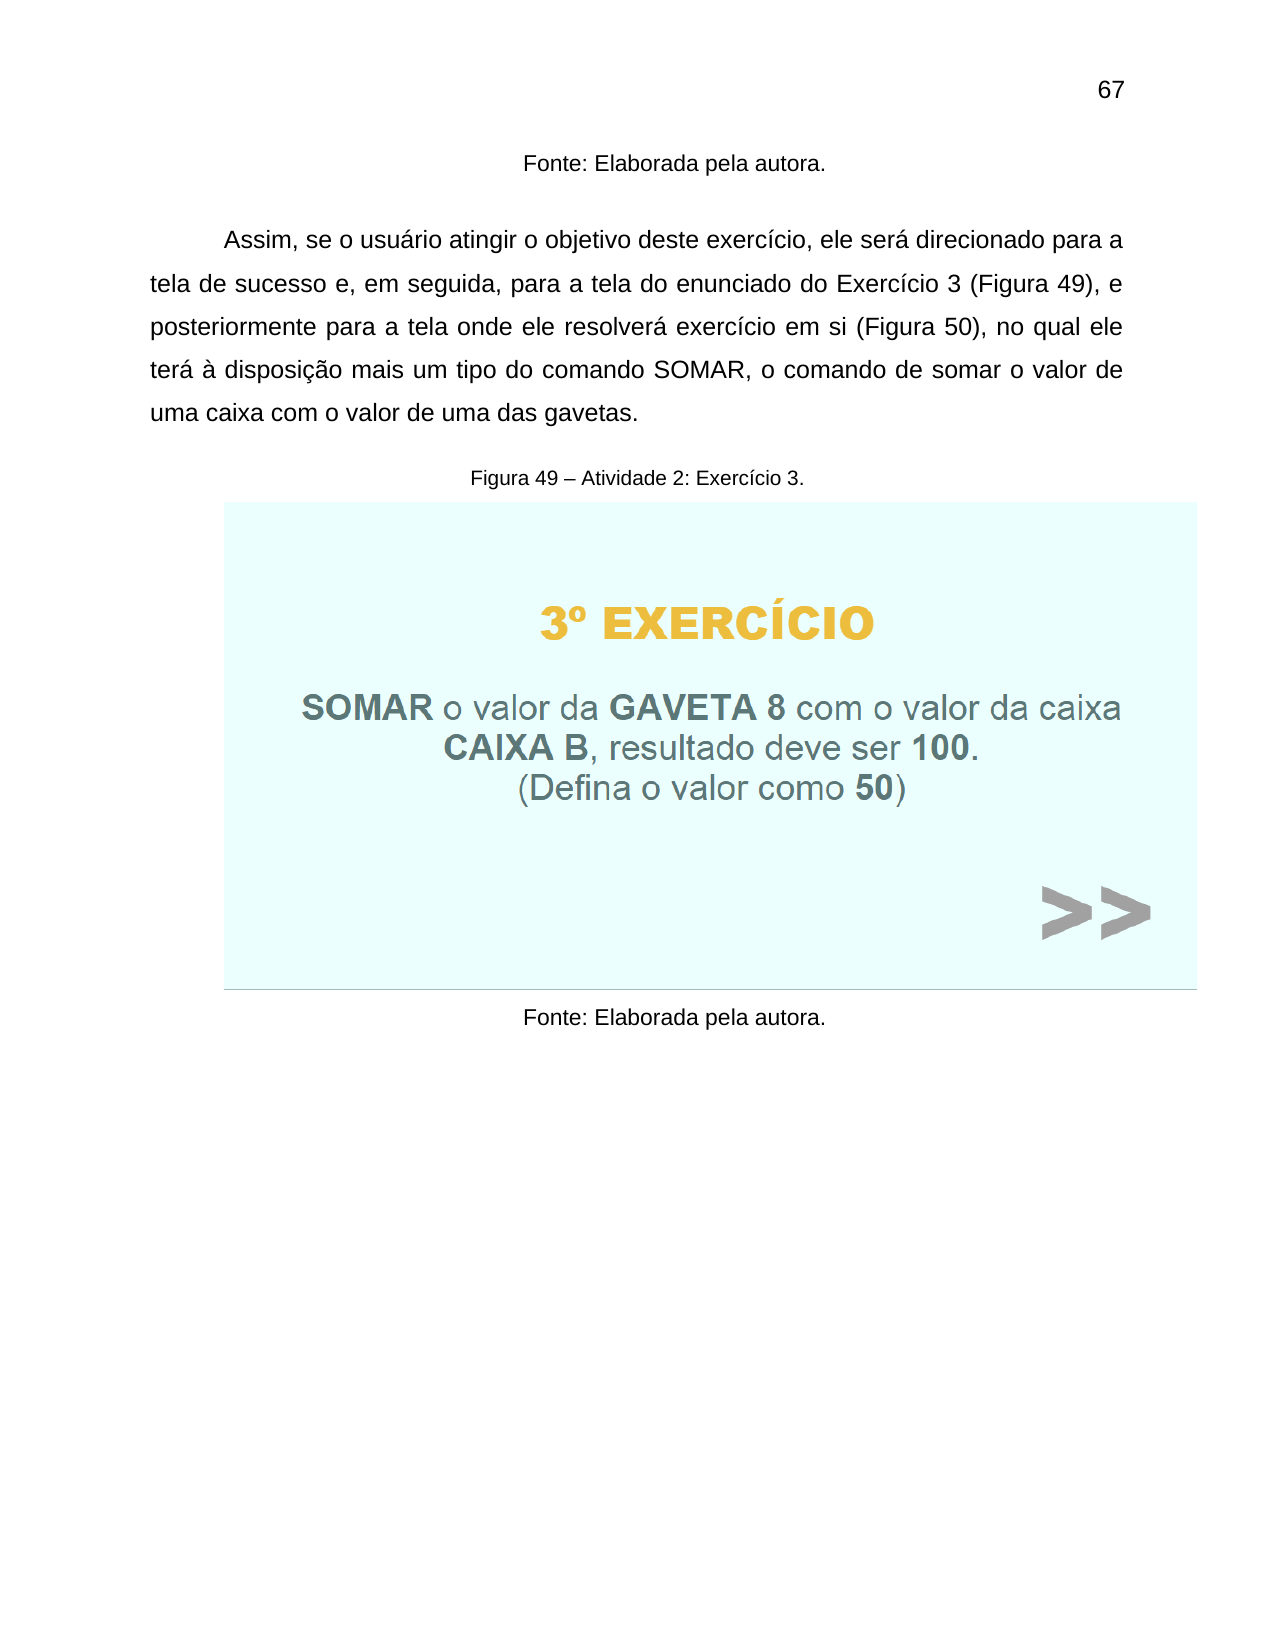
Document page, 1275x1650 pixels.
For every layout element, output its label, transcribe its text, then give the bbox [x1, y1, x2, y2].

text Fonte: Elaborada pela autora. [150, 150, 1125, 176]
picture [223, 502, 1198, 990]
text Assim, se o usuário atingir o objetivo deste exercício, ele será direcionado para a tela de sucesso e, em seguida, para a tela do enunciado do Exercício 3 (Figura 49), e posteriormente para a tela onde ele resolverá exercício em si (Figura 50), no qual ele terá à disposição mais um tipo do comando SOMAR, o comando de somar o valor de uma caixa com o valor de uma das gavetas. [150, 225, 1125, 427]
text Fonte: Elaborada pela autora. [150, 1004, 1125, 1030]
text Figura 49 – Atividade 2: Exercício 3. [150, 466, 1125, 490]
